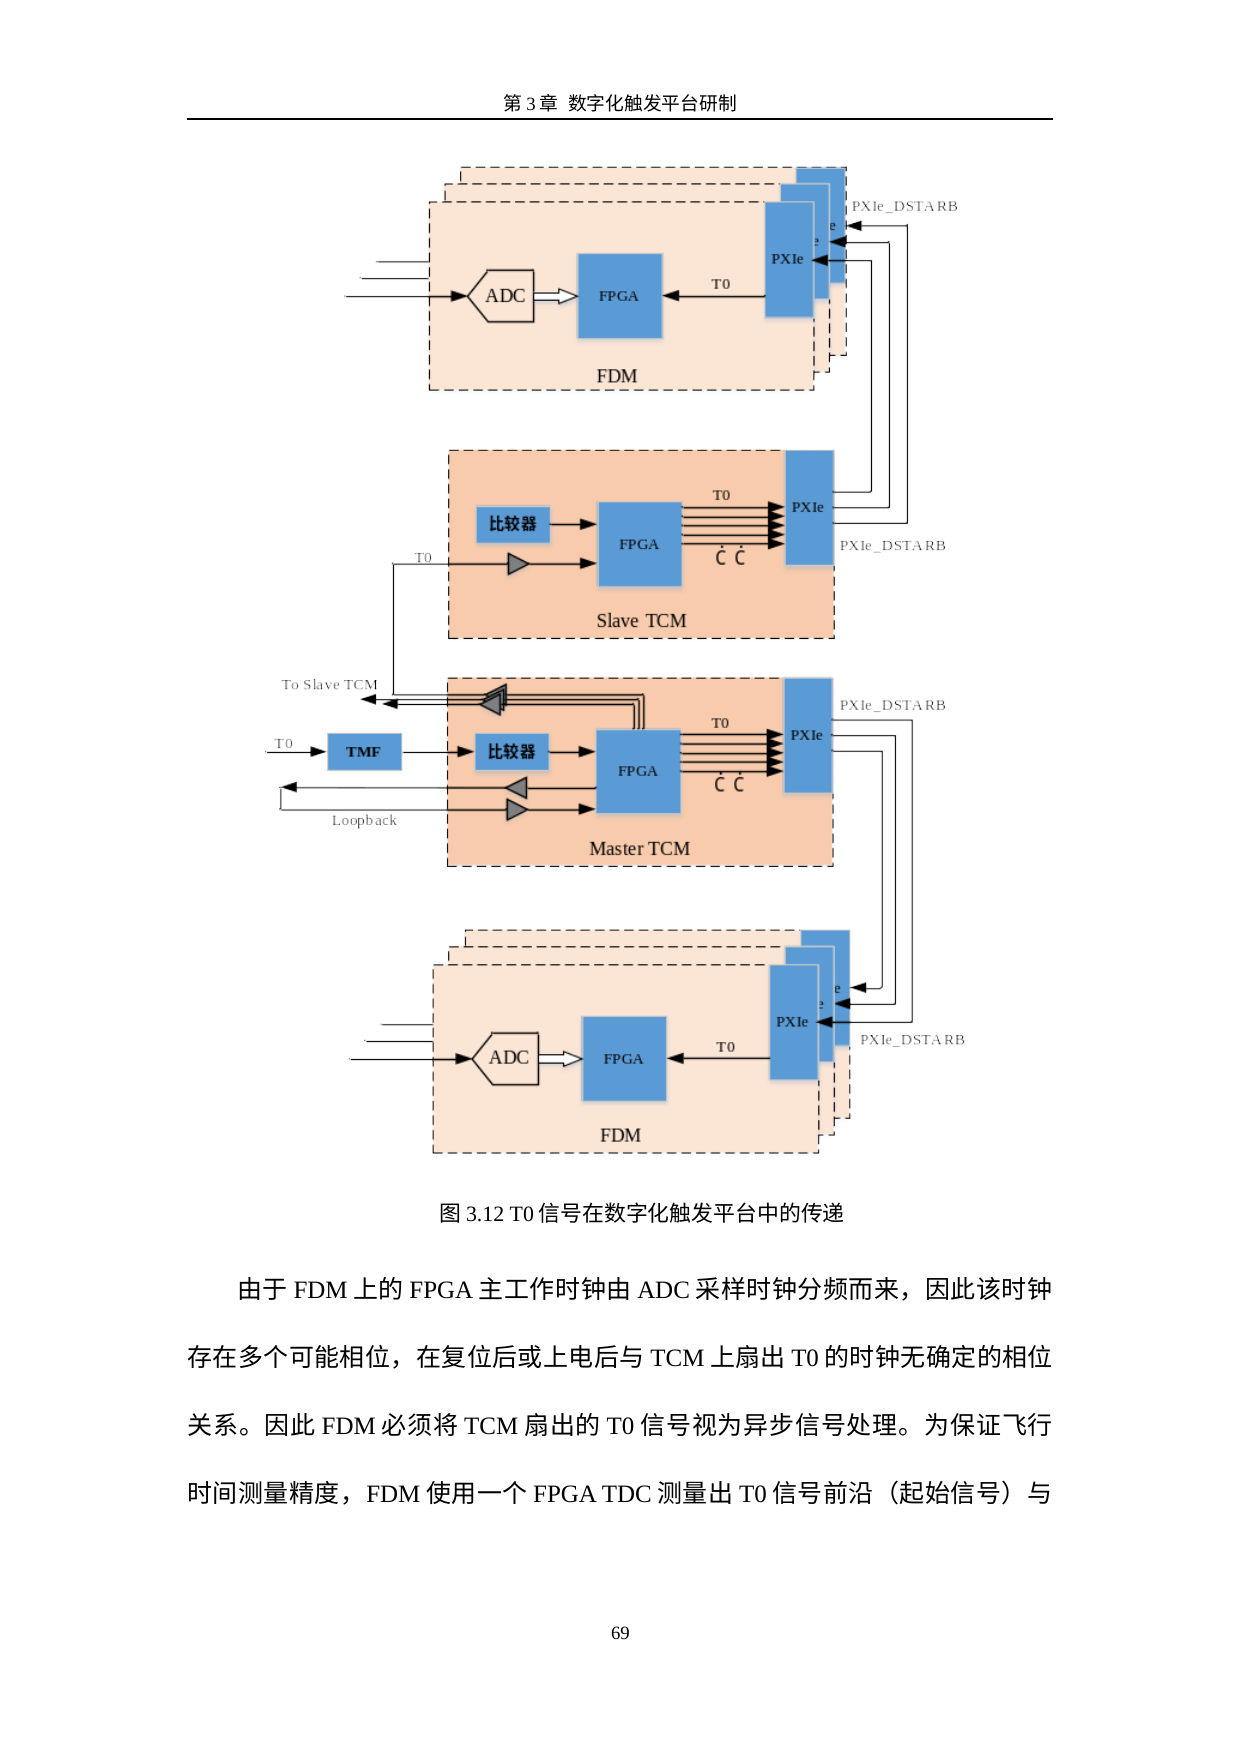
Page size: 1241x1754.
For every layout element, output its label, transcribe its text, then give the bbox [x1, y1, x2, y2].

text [187, 1254, 1053, 1526]
text 图3.12 T0信号在数字化触发平台中的传递 [187, 1195, 1053, 1229]
